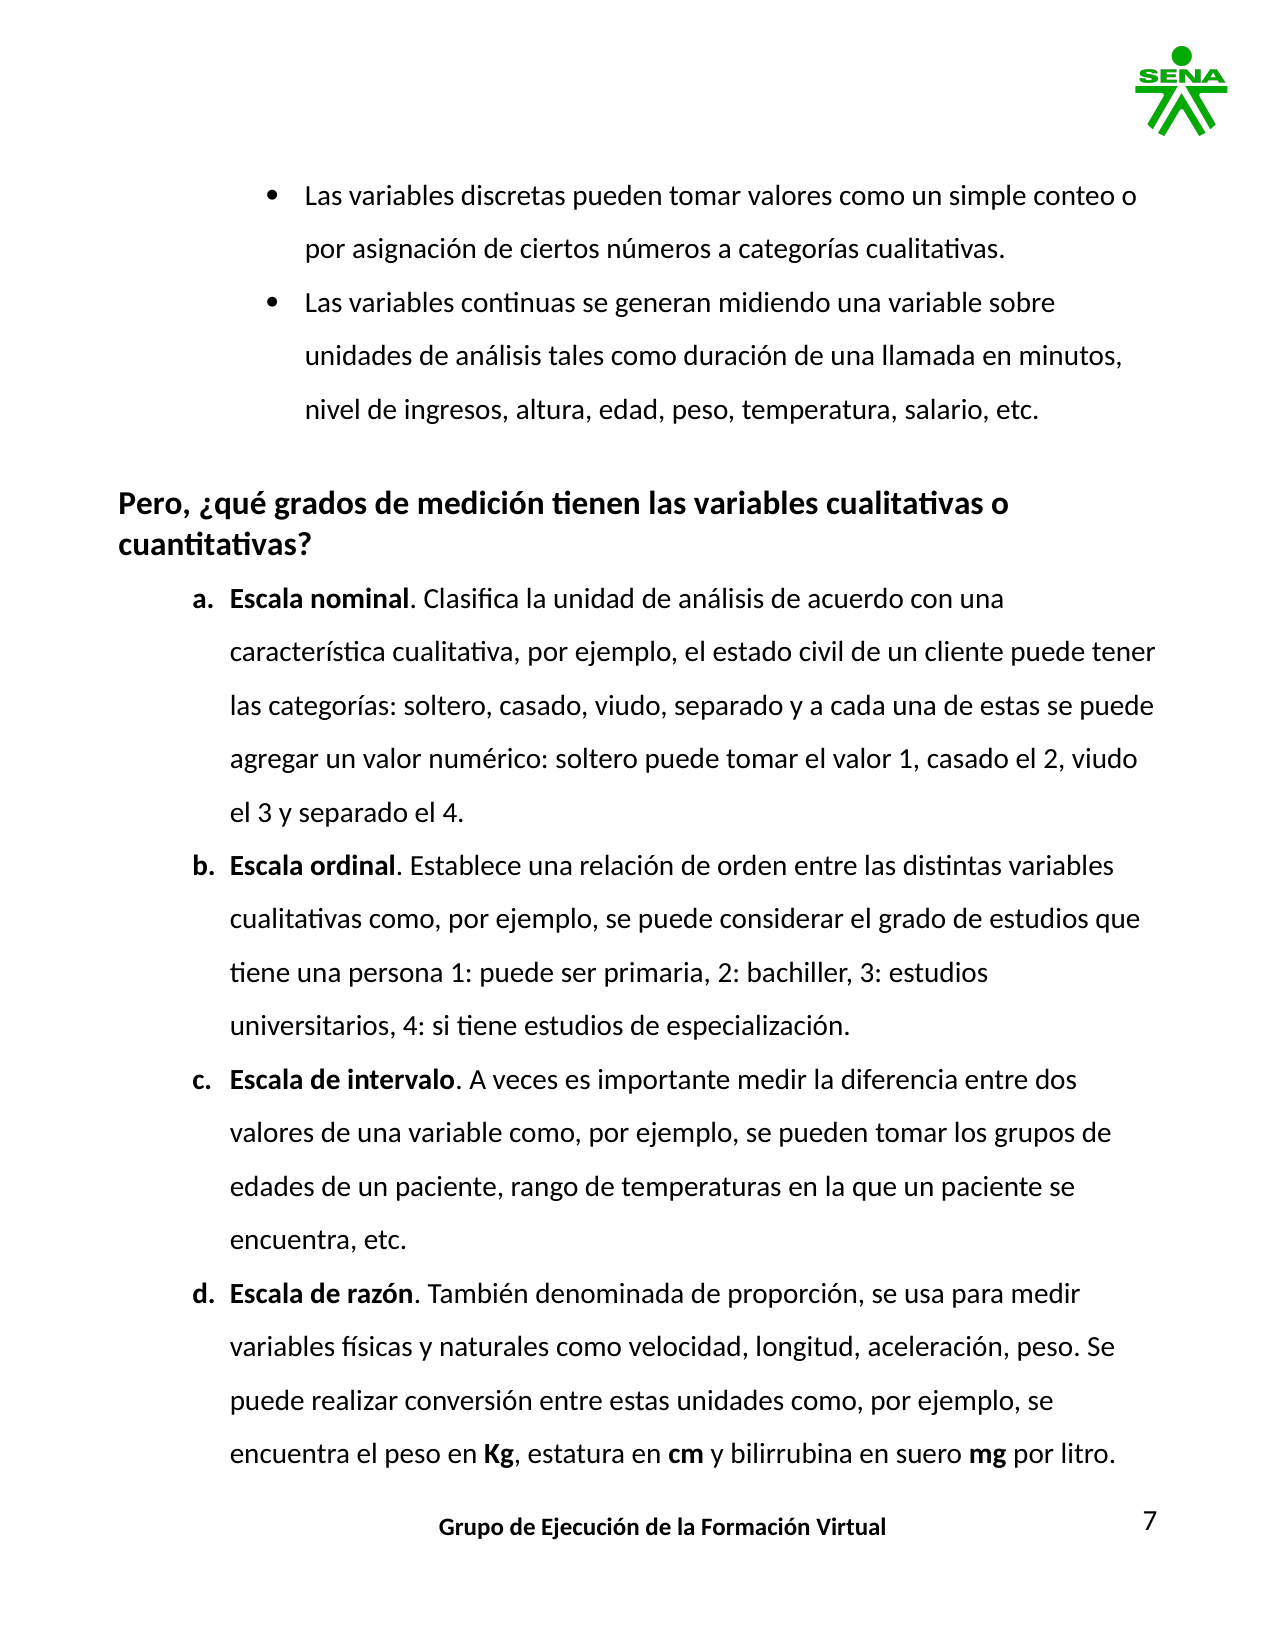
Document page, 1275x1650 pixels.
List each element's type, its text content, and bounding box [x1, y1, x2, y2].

picture [1135, 46, 1228, 136]
list Las variables discretas pueden tomar valores como un simple conteo o por asignación de ciertos números a categorías cualitativas. [267, 177, 1157, 266]
list Las variables continuas se generan midiendo una variable sobre unidades de análisis tales como duración de una llamada en minutos, nivel de ingresos, altura, edad, peso, temperatura, salario, etc. [267, 284, 1157, 427]
subtitle Pero, ¿qué grados de medición tienen las variables cualitativas o cuantitativas? [118, 482, 1157, 563]
list Escala ordinal. Establece una relación de orden entre las distintas variables cualitativas como, por ejemplo, se puede considerar el grado de estudios que tiene una persona 1: puede ser primaria, 2: bachiller, 3: estudios universitarios, 4: si tiene estudios de especialización. [192, 847, 1157, 1043]
list Escala de intervalo. A veces es importante medir la diferencia entre dos valores de una variable como, por ejemplo, se pueden tomar los grupos de edades de un paciente, rango de temperaturas en la que un paciente se encuentra, etc. [192, 1061, 1157, 1257]
list Escala de razón. También denominada de proporción, se usa para medir variables físicas y naturales como velocidad, longitud, aceleración, peso. Se puede realizar conversión entre estas unidades como, por ejemplo, se encuentra el peso en Kg, estatura en cm y bilirrubina en suero mg por litro. [192, 1275, 1157, 1471]
list Escala nominal. Clasifica la unidad de análisis de acuerdo con una característica cualitativa, por ejemplo, el estado civil de un cliente puede tener las categorías: soltero, casado, viudo, separado y a cada una de estas se puede agregar un valor numérico: soltero puede tomar el valor 1, casado el 2, viudo el 3 y separado el 4. [192, 580, 1157, 829]
